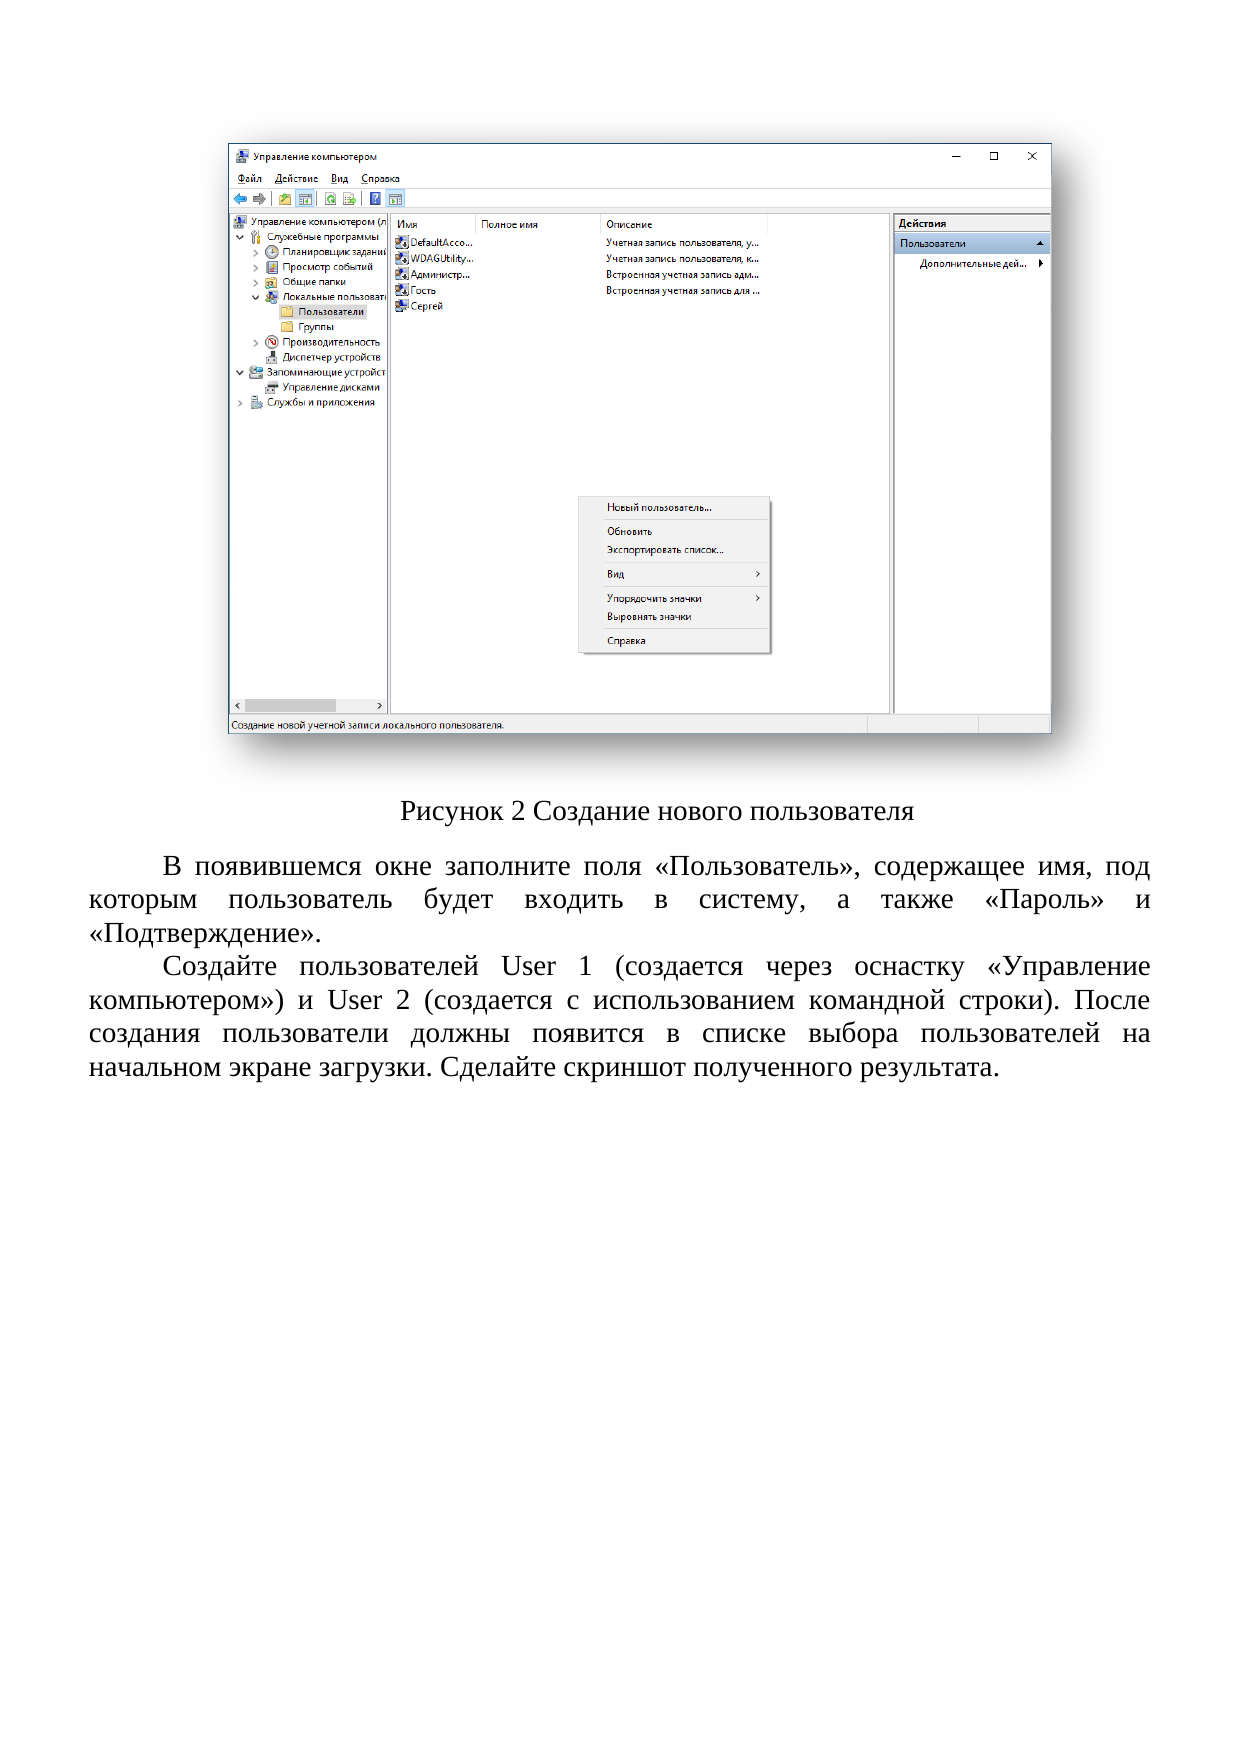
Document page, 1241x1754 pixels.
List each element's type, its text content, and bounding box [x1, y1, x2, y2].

picture [228, 143, 1052, 734]
text В появившемся окне заполните поля «Пользователь», содержащее имя, под которым пользователь будет входить в систему, а также «Пароль» и «Подтверждение». [89, 848, 1152, 948]
text Рисунок 2 Создание нового пользователя [89, 793, 1152, 827]
text Создайте пользователей User 1 (создается через оснастку «Управление компьютером») и User 2 (создается с использованием командной строки). После создания пользователи должны появится в списке выбора пользователей на начальном экране загрузки. Сделайте скриншот полученного результата. [89, 948, 1152, 1082]
